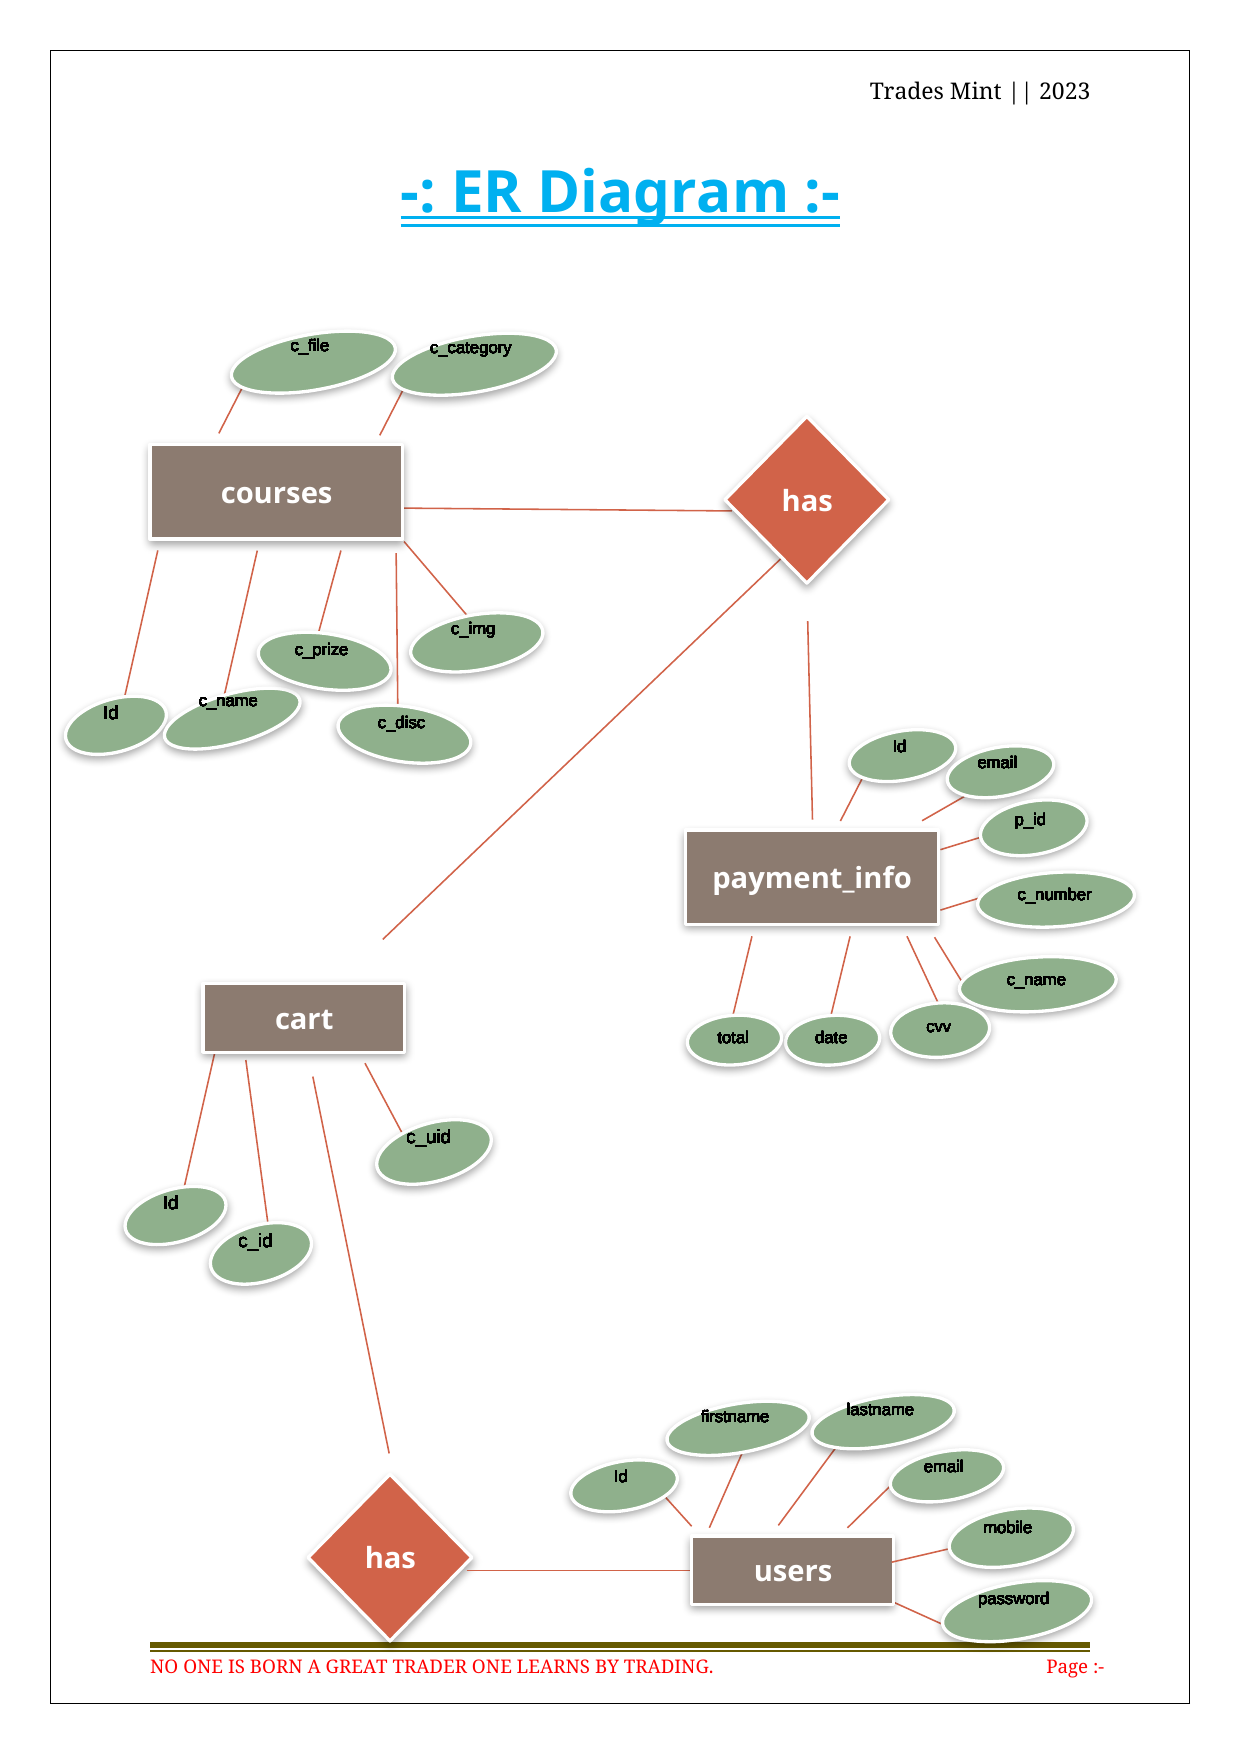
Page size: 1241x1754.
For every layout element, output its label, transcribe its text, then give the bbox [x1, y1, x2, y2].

text -: ER Diagram :- [150, 150, 1090, 229]
